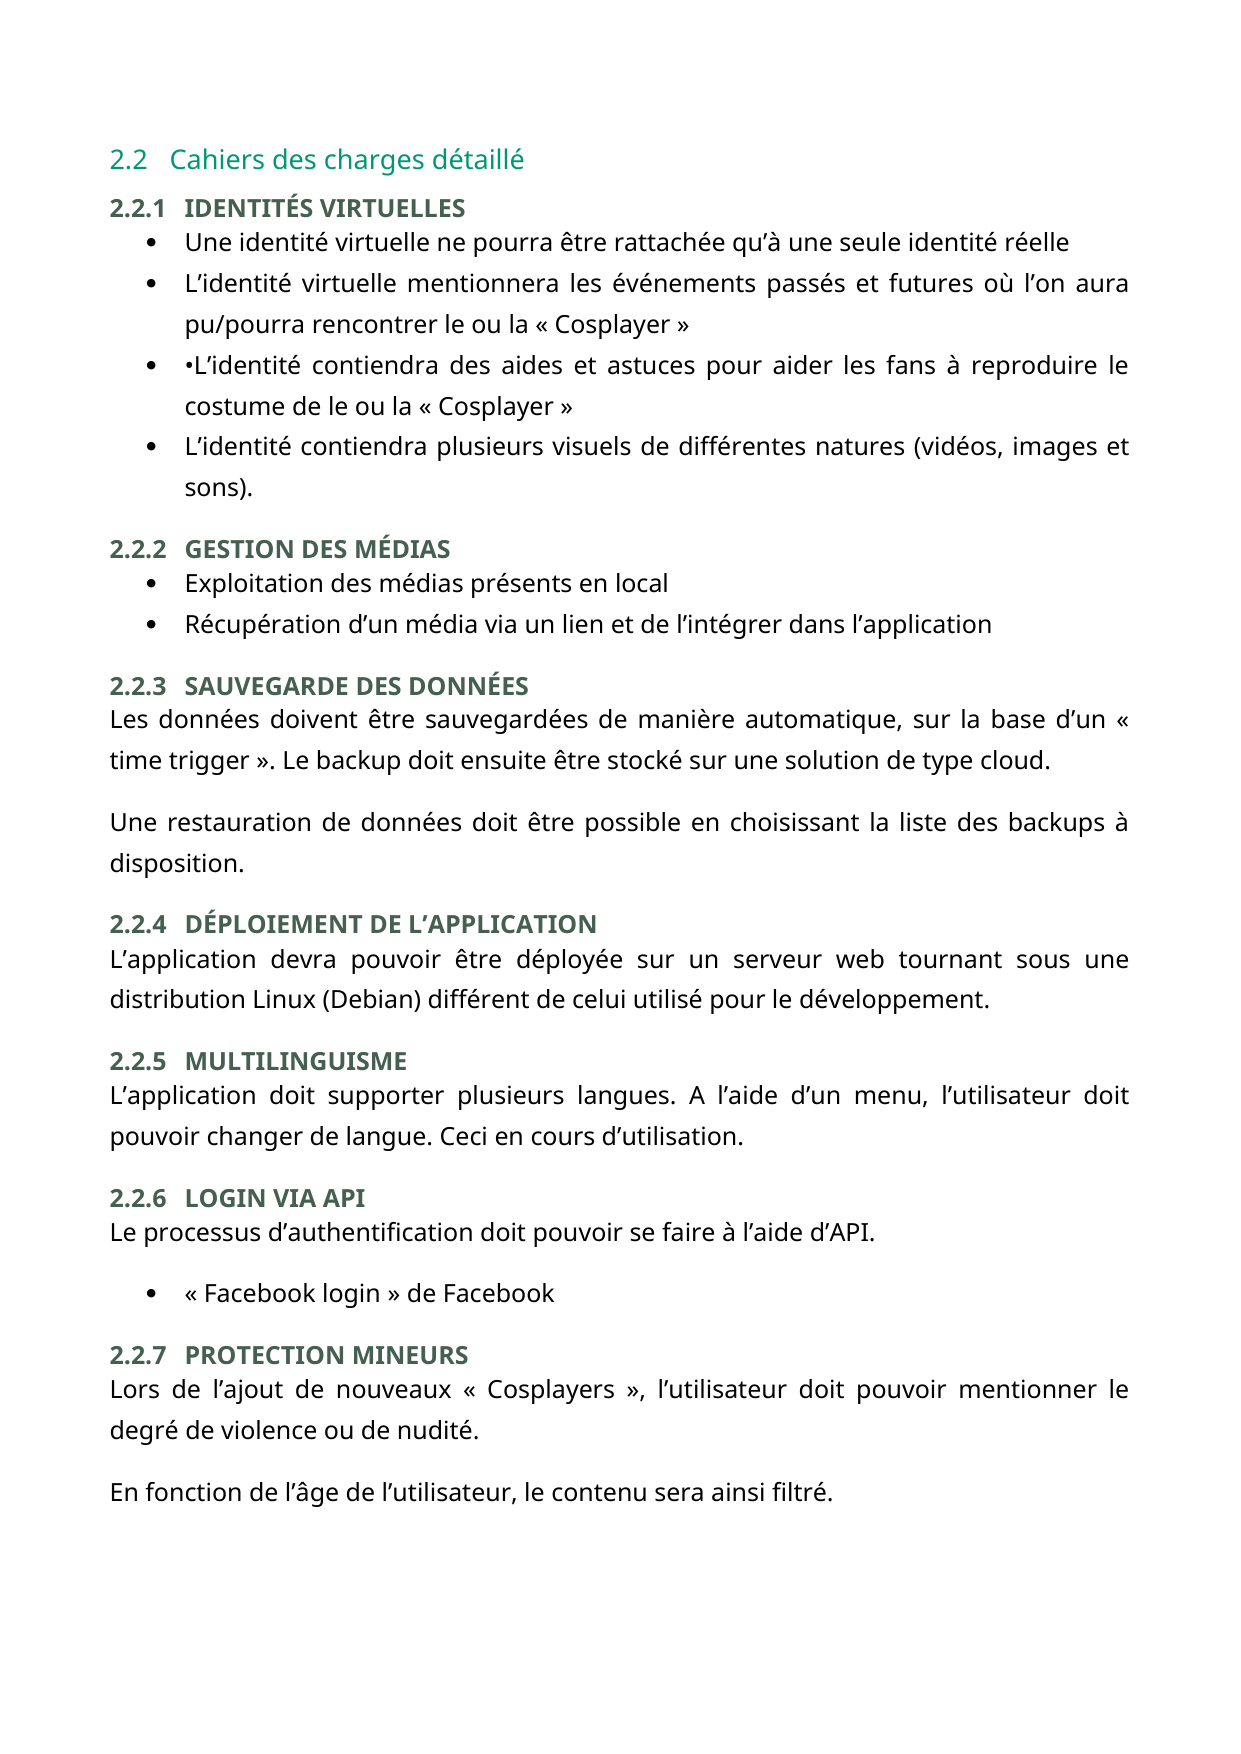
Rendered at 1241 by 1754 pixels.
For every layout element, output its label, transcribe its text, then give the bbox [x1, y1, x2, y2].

list L’identité contiendra plusieurs visuels de différentes natures (vidéos, images et sons). [147, 429, 1131, 504]
text Lors de l’ajout de nouveaux « Cosplayers », l’utilisateur doit pouvoir mentionner le degré de violence ou de nudité. [109, 1372, 1131, 1447]
list •L’identité contiendra des aides et astuces pour aider les fans à reproduire le costume de le ou la « Cosplayer » [147, 347, 1131, 422]
text L’application doit supporter plusieurs langues. A l’aide d’un menu, l’utilisateur doit pouvoir changer de langue. Ceci en cours d’utilisation. [109, 1078, 1131, 1153]
text En fonction de l’âge de l’utilisateur, le contenu sera ainsi filtré. [109, 1474, 1131, 1508]
text Les données doivent être sauvegardées de manière automatique, sur la base d’un « time trigger ». Le backup doit ensuite être stocké sur une solution de type cloud. [109, 702, 1131, 777]
list L’identité virtuelle mentionnera les événements passés et futures où l’on aura pu/pourra rencontrer le ou la « Cosplayer » [147, 266, 1131, 341]
subtitle Protection mineurs [109, 1338, 1131, 1372]
subtitle Cahiers des charges détaillé [109, 140, 1131, 177]
list Récupération d’un média via un lien et de l’intégrer dans l’application [147, 606, 1131, 641]
list « Facebook login » de Facebook [147, 1276, 1131, 1310]
list Une identité virtuelle ne pourra être rattachée qu’à une seule identité réelle [147, 225, 1131, 259]
list Exploitation des médias présents en local [147, 566, 1131, 600]
text Une restauration de données doit être possible en choisissant la liste des backups à disposition. [109, 805, 1131, 879]
subtitle Login via API [109, 1180, 1131, 1214]
subtitle Multilinguisme [109, 1044, 1131, 1078]
subtitle Gestion des médias [109, 532, 1131, 566]
subtitle Identités virtuelles [109, 191, 1131, 225]
subtitle Sauvegarde des données [109, 668, 1131, 702]
subtitle Déploiement de l’application [109, 907, 1131, 941]
text L’application devra pouvoir être déployée sur un serveur web tournant sous une distribution Linux (Debian) différent de celui utilisé pour le développement. [109, 941, 1131, 1016]
text Le processus d’authentification doit pouvoir se faire à l’aide d’API. [109, 1214, 1131, 1248]
